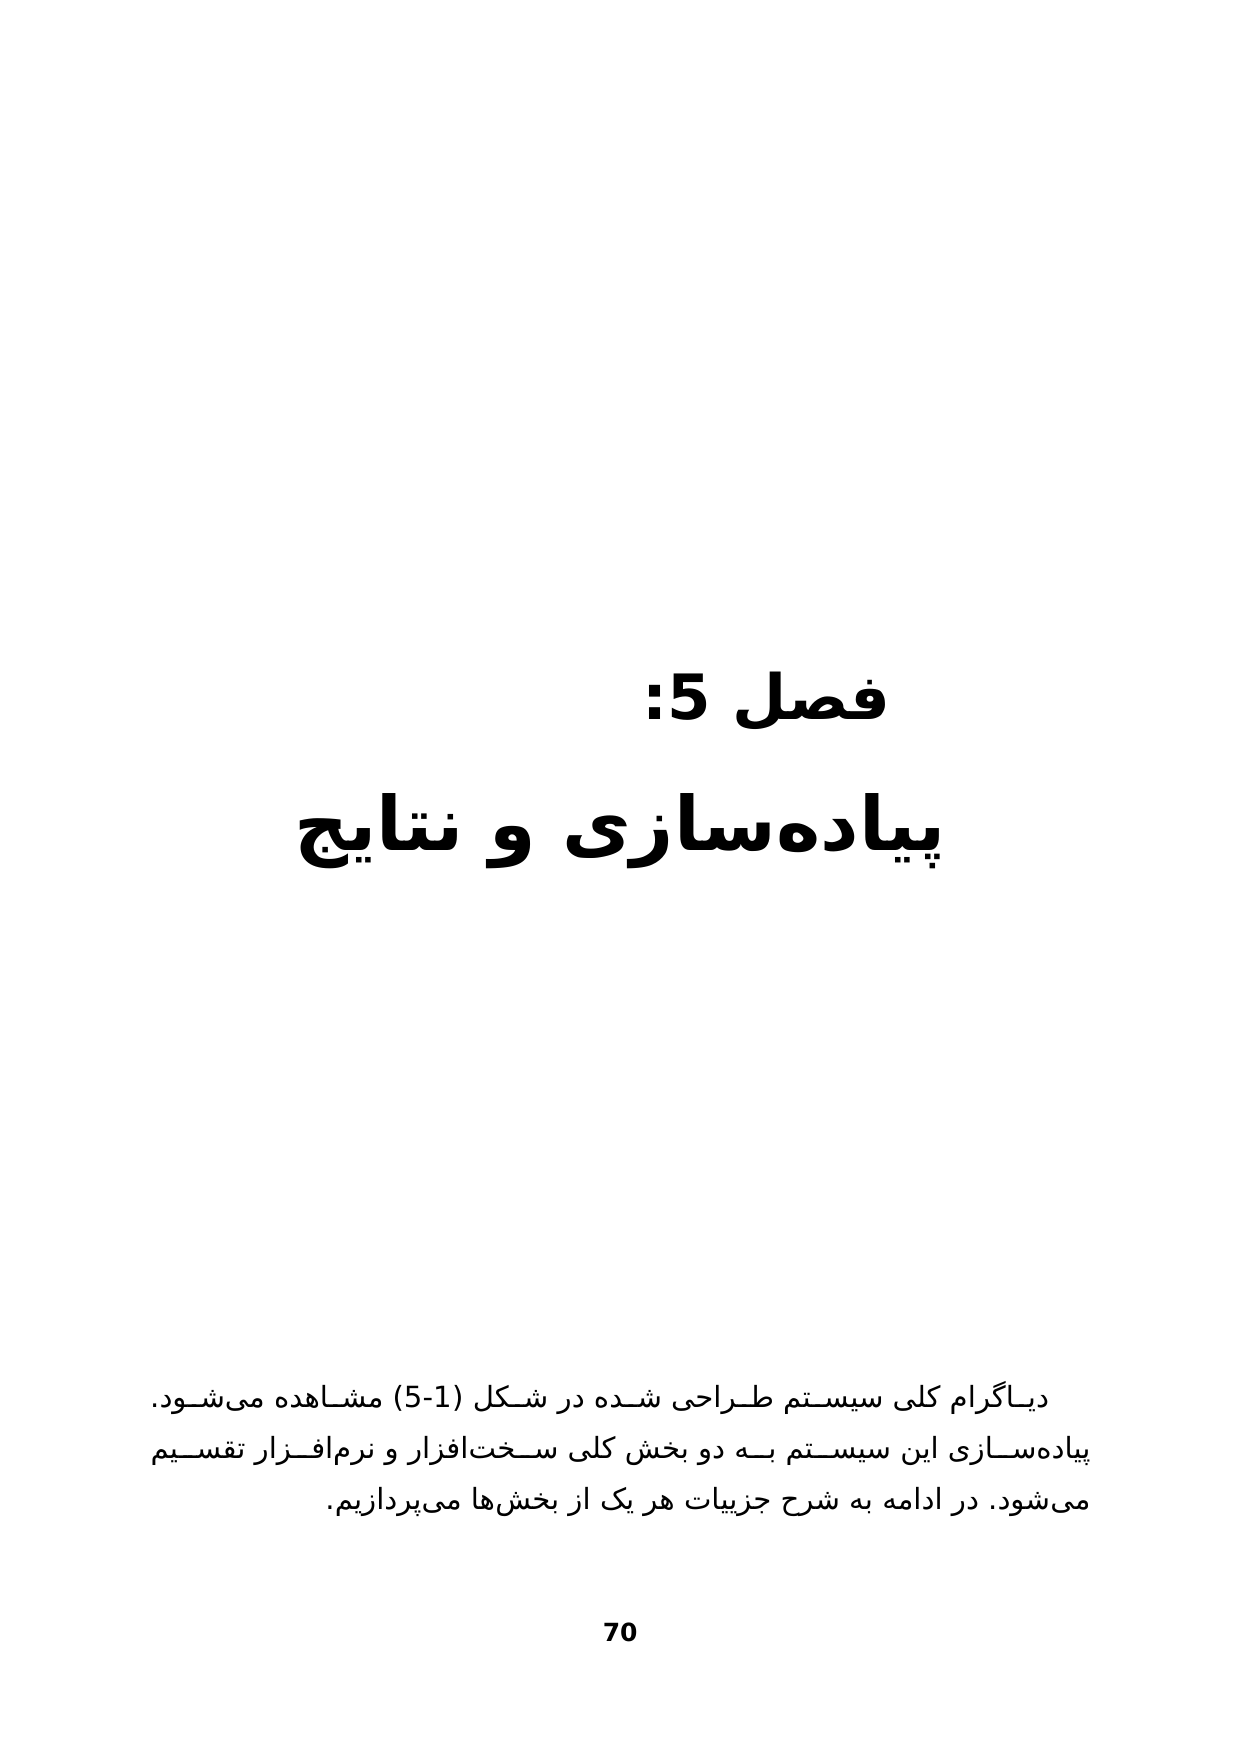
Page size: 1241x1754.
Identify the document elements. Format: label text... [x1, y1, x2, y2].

text دیاگرام کلی سیستم طراحی شده در شکل (1-5) مشاهده می‌شود. پیاده‌سازی این سیستم به دو بخش کلی سخت‌افزار و نرم‌‌افزار تقسیم می‌شود. در ادامه به شرح جزییات هر یک از بخش‌ها می‌پردازیم. [150, 1381, 1090, 1516]
text پیاده‌سازی و نتایج [150, 650, 1090, 868]
